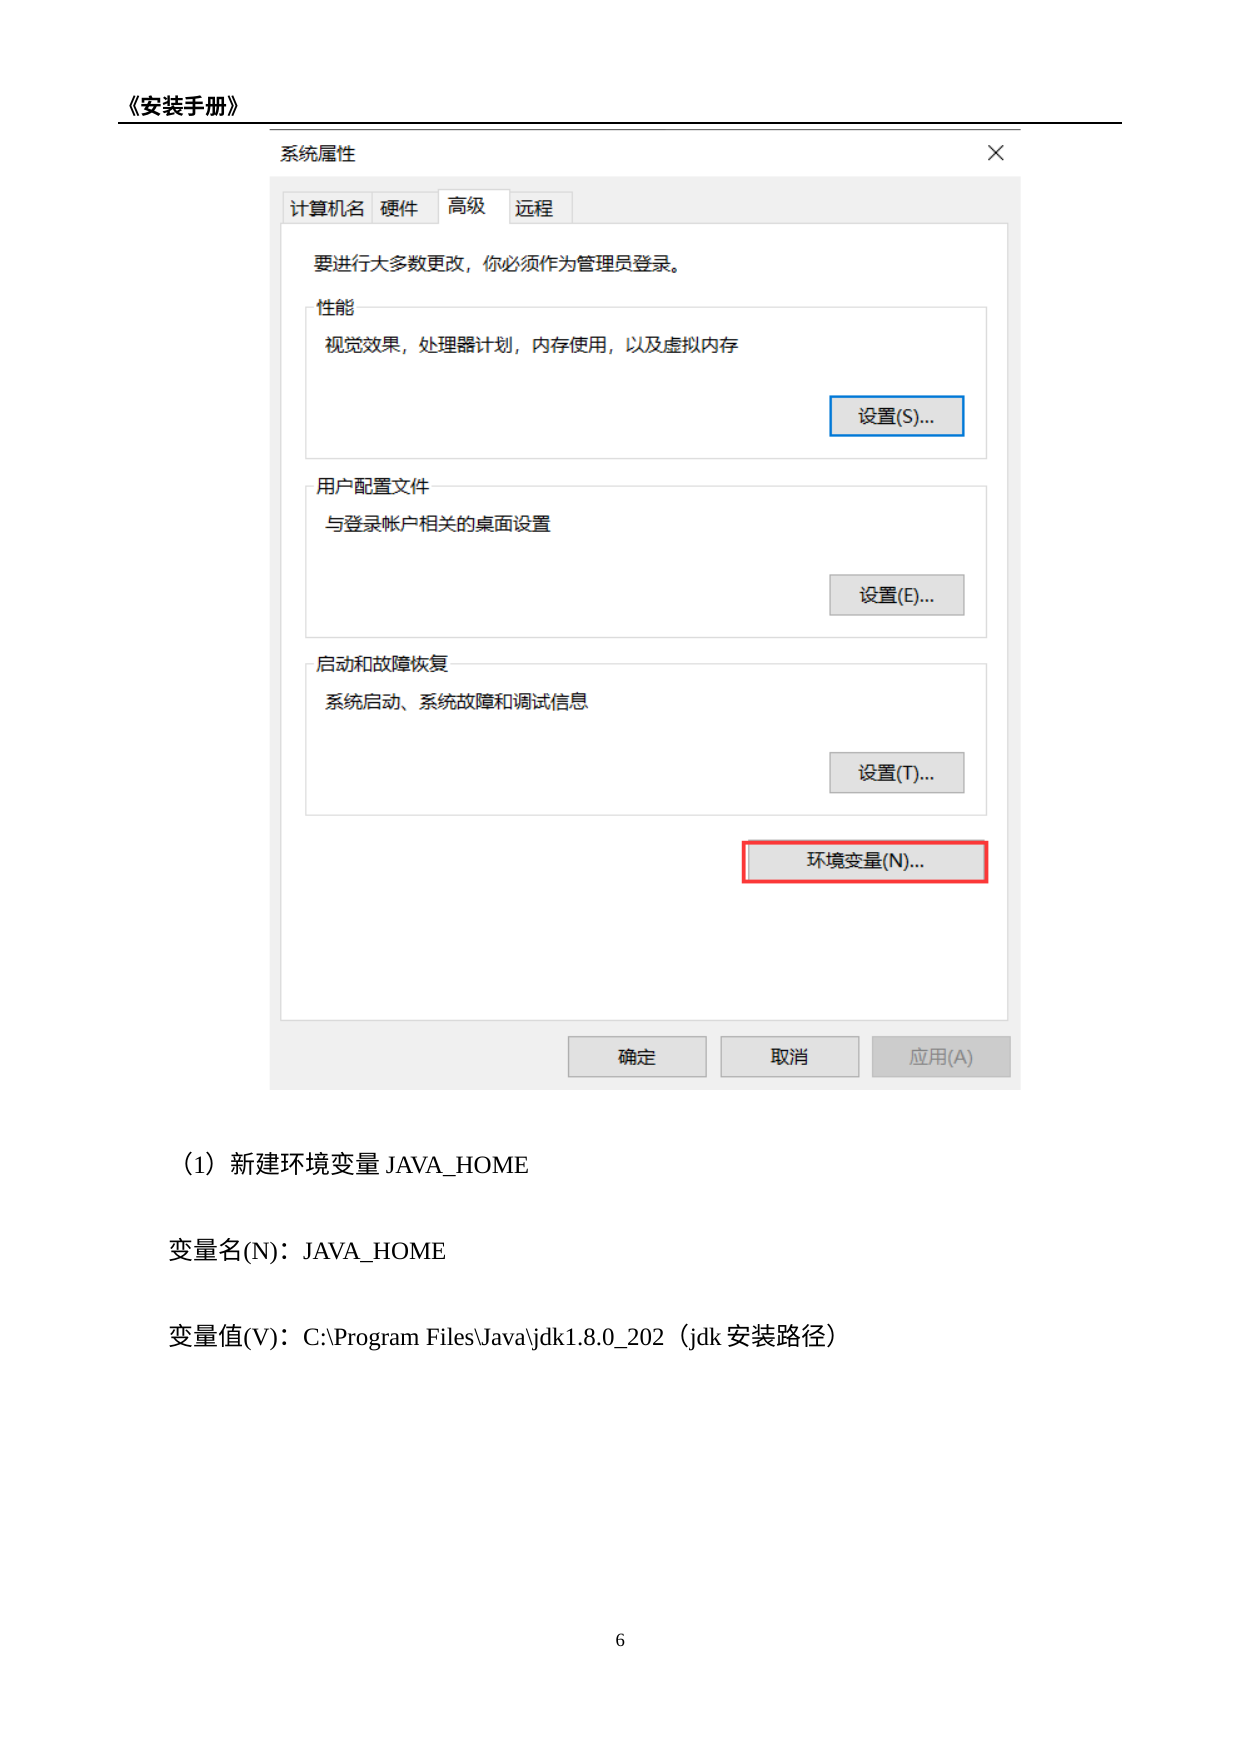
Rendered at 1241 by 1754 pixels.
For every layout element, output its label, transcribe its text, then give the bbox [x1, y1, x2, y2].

text （1）新建环境变量JAVA_HOME [118, 1128, 1122, 1196]
picture [269, 129, 1021, 1090]
text 变量名(N)：JAVA_HOME [118, 1214, 1122, 1282]
text 变量值(V)：C:\Program Files\Java\jdk1.8.0_202（jdk安装路径） [118, 1301, 1122, 1368]
